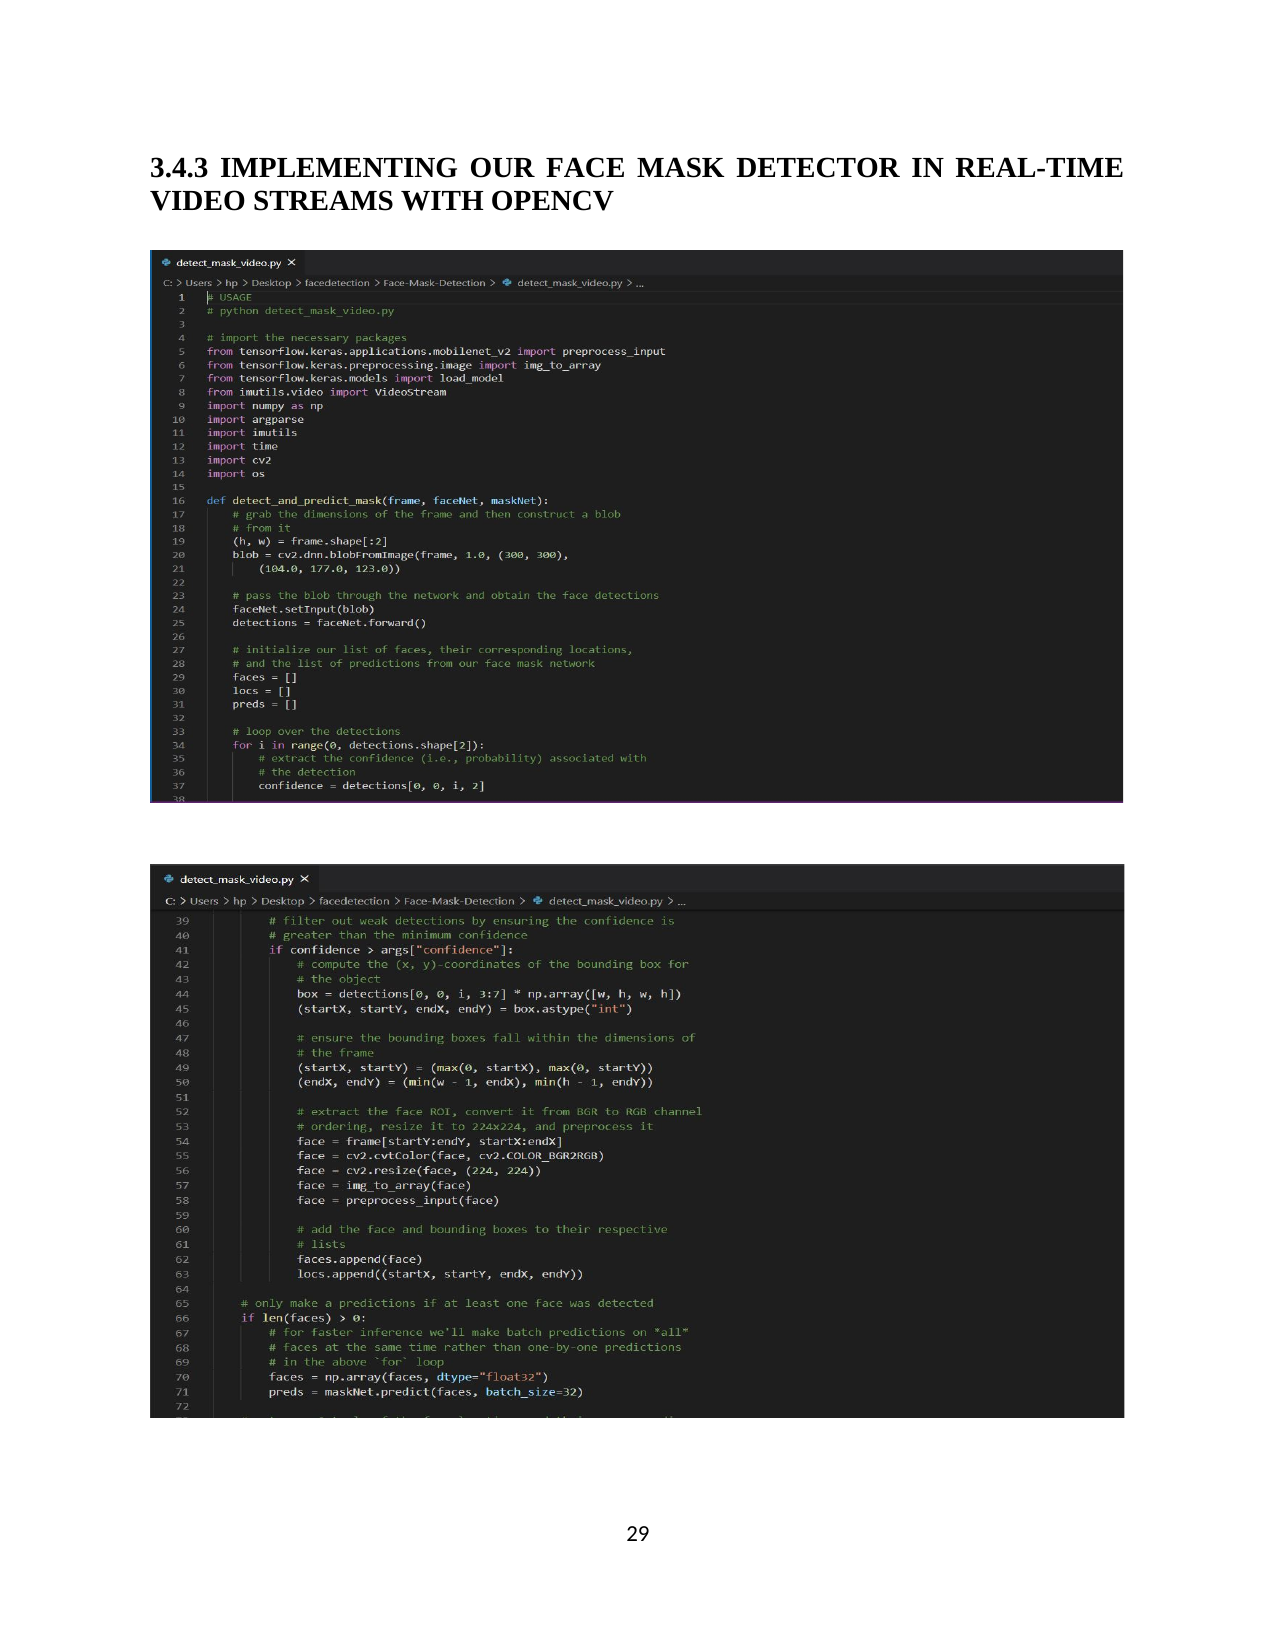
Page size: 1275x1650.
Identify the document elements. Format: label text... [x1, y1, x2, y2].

text 3.4.3 IMPLEMENTING OUR FACE MASK DETECTOR IN REAL-TIME VIDEO STREAMS WITH OPENCV [150, 150, 1125, 217]
picture [150, 250, 1124, 803]
picture [150, 864, 1125, 1418]
